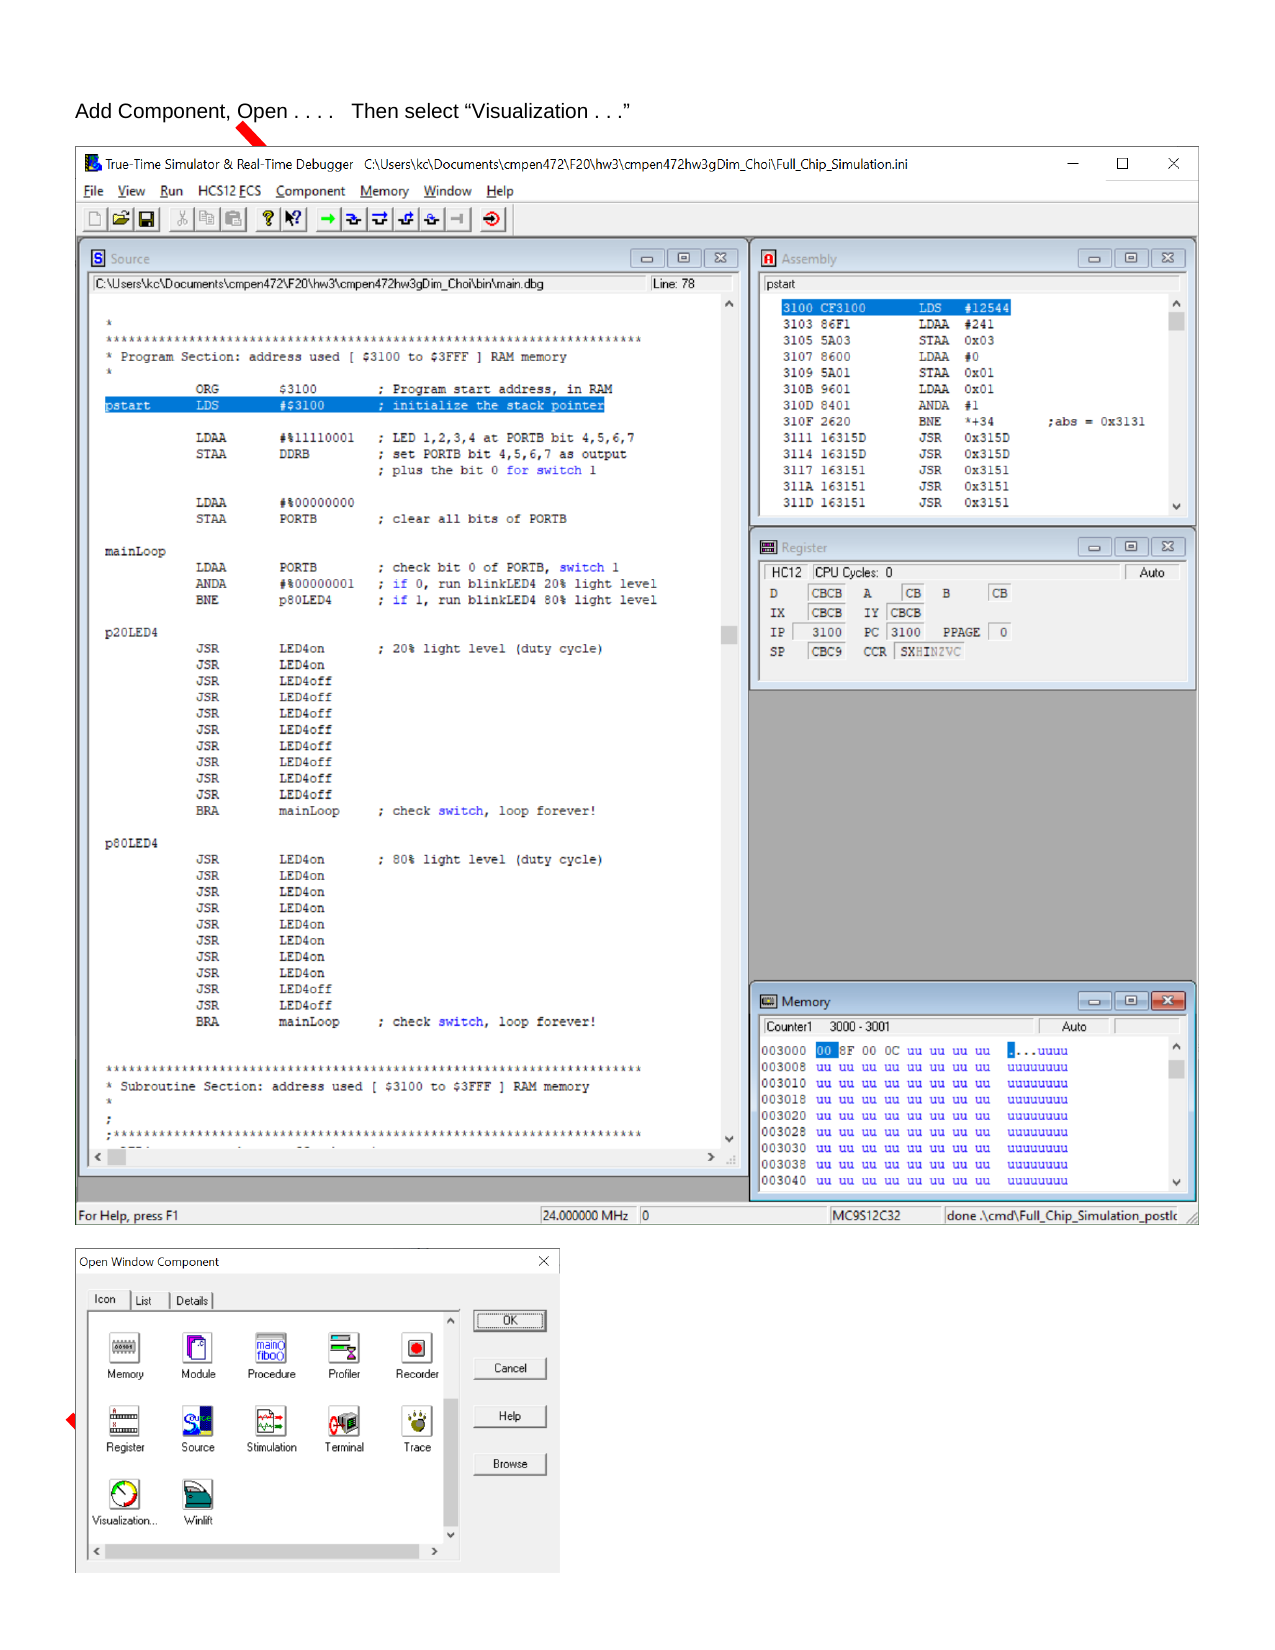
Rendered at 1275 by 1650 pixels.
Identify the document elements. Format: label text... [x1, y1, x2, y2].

picture [75, 1248, 560, 1573]
text Add Component, Open . . . . Then select “Visualization . . .” [75, 99, 1200, 123]
picture [75, 146, 1199, 1225]
